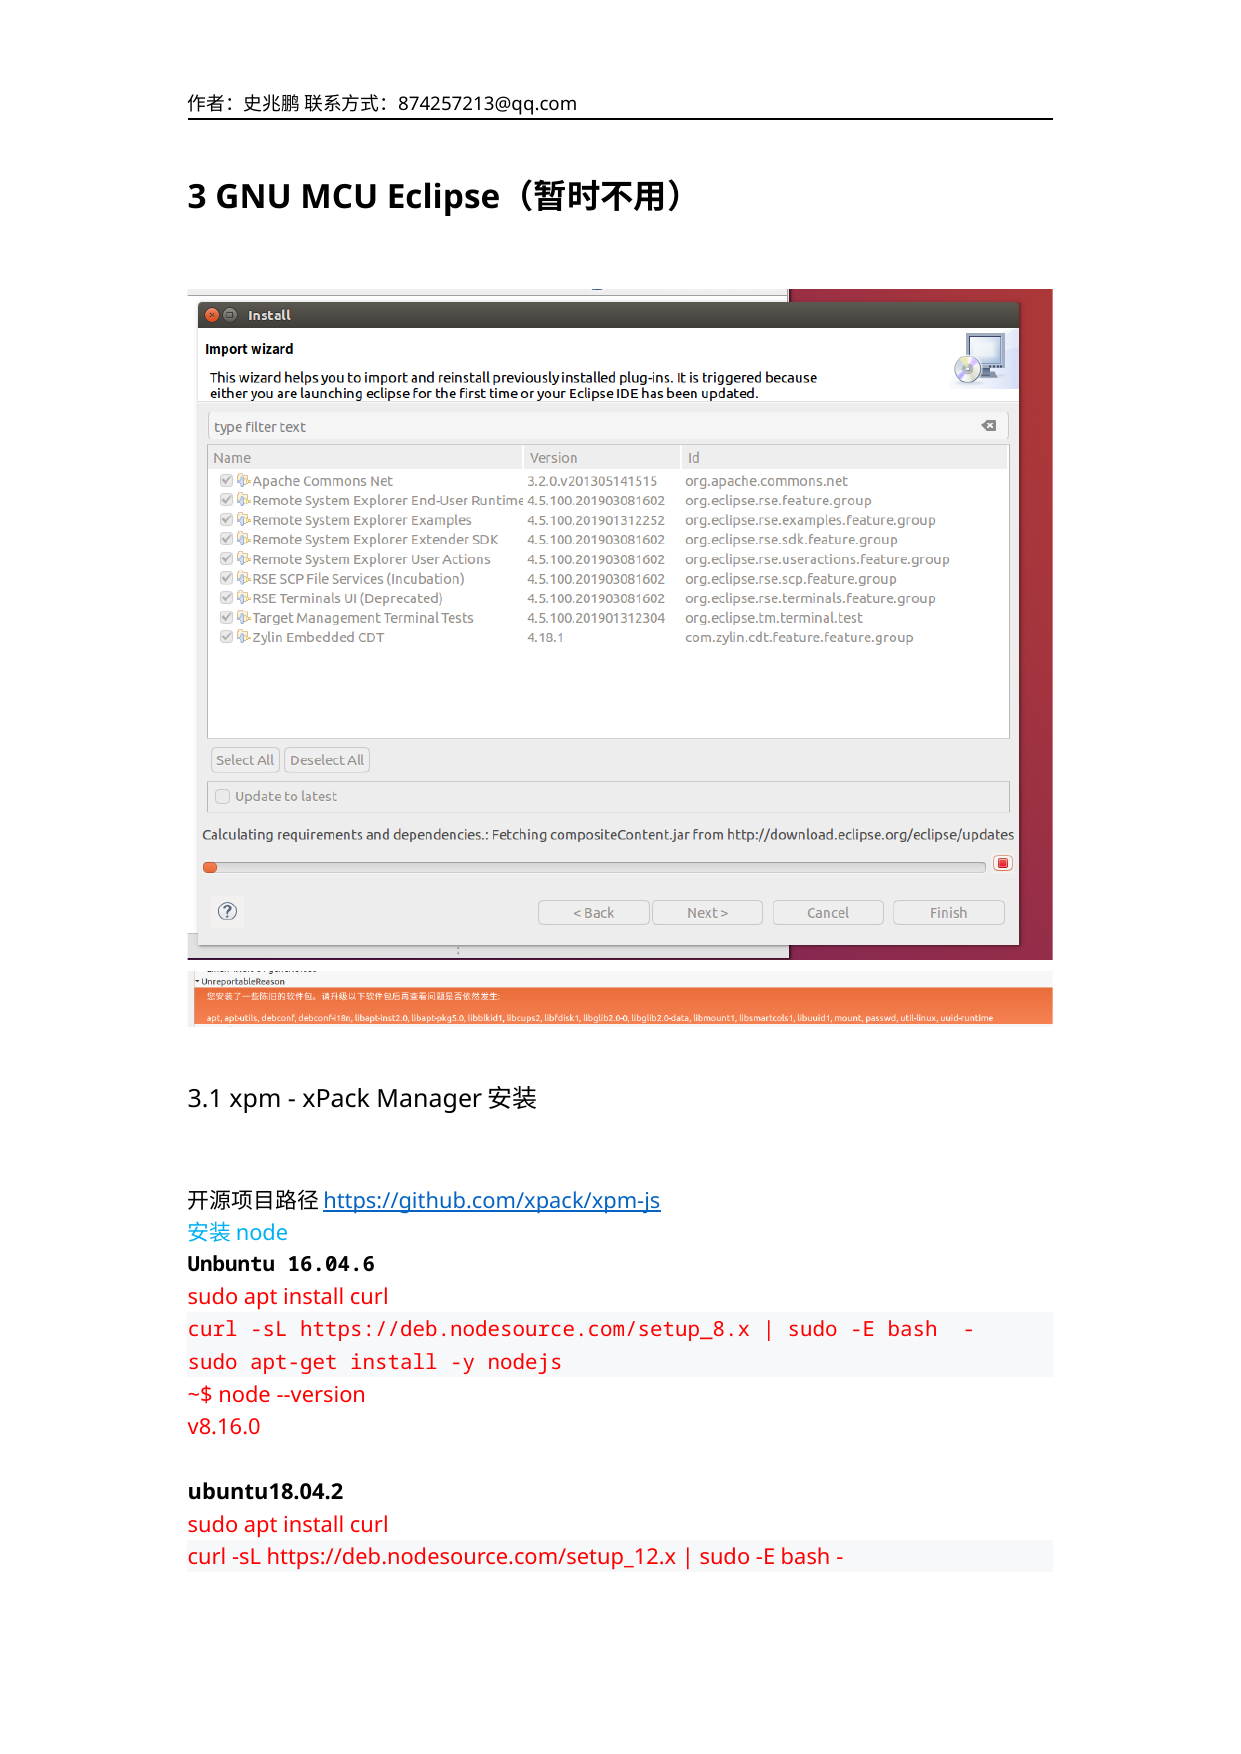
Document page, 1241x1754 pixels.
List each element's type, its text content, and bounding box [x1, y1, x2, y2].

text v8.16.0 [187, 1410, 1053, 1442]
subtitle 3 GNU MCU Eclipse（暂时不用） [187, 162, 1053, 227]
picture [187, 971, 1053, 1027]
picture [187, 289, 1053, 960]
text sudo apt install curl [187, 1507, 1053, 1540]
text ~$ node --version [187, 1377, 1053, 1410]
text 开源项目路径https://github.com/xpack/xpm-js [187, 1182, 1053, 1215]
text sudo apt-get install -y nodejs [187, 1345, 1053, 1377]
text Unbuntu 16.04.6 [187, 1247, 1053, 1280]
text ubuntu18.04.2 [187, 1475, 1053, 1507]
text 安装node [187, 1215, 1053, 1247]
text curl -sL https://deb.nodesource.com/setup_8.x | sudo -E bash - [187, 1312, 1053, 1345]
subtitle 3.1 xpm - xPack Manager安装 [187, 1064, 1053, 1129]
text curl -sL https://deb.nodesource.com/setup_12.x | sudo -E bash - [187, 1540, 1053, 1572]
text sudo apt install curl [187, 1280, 1053, 1312]
